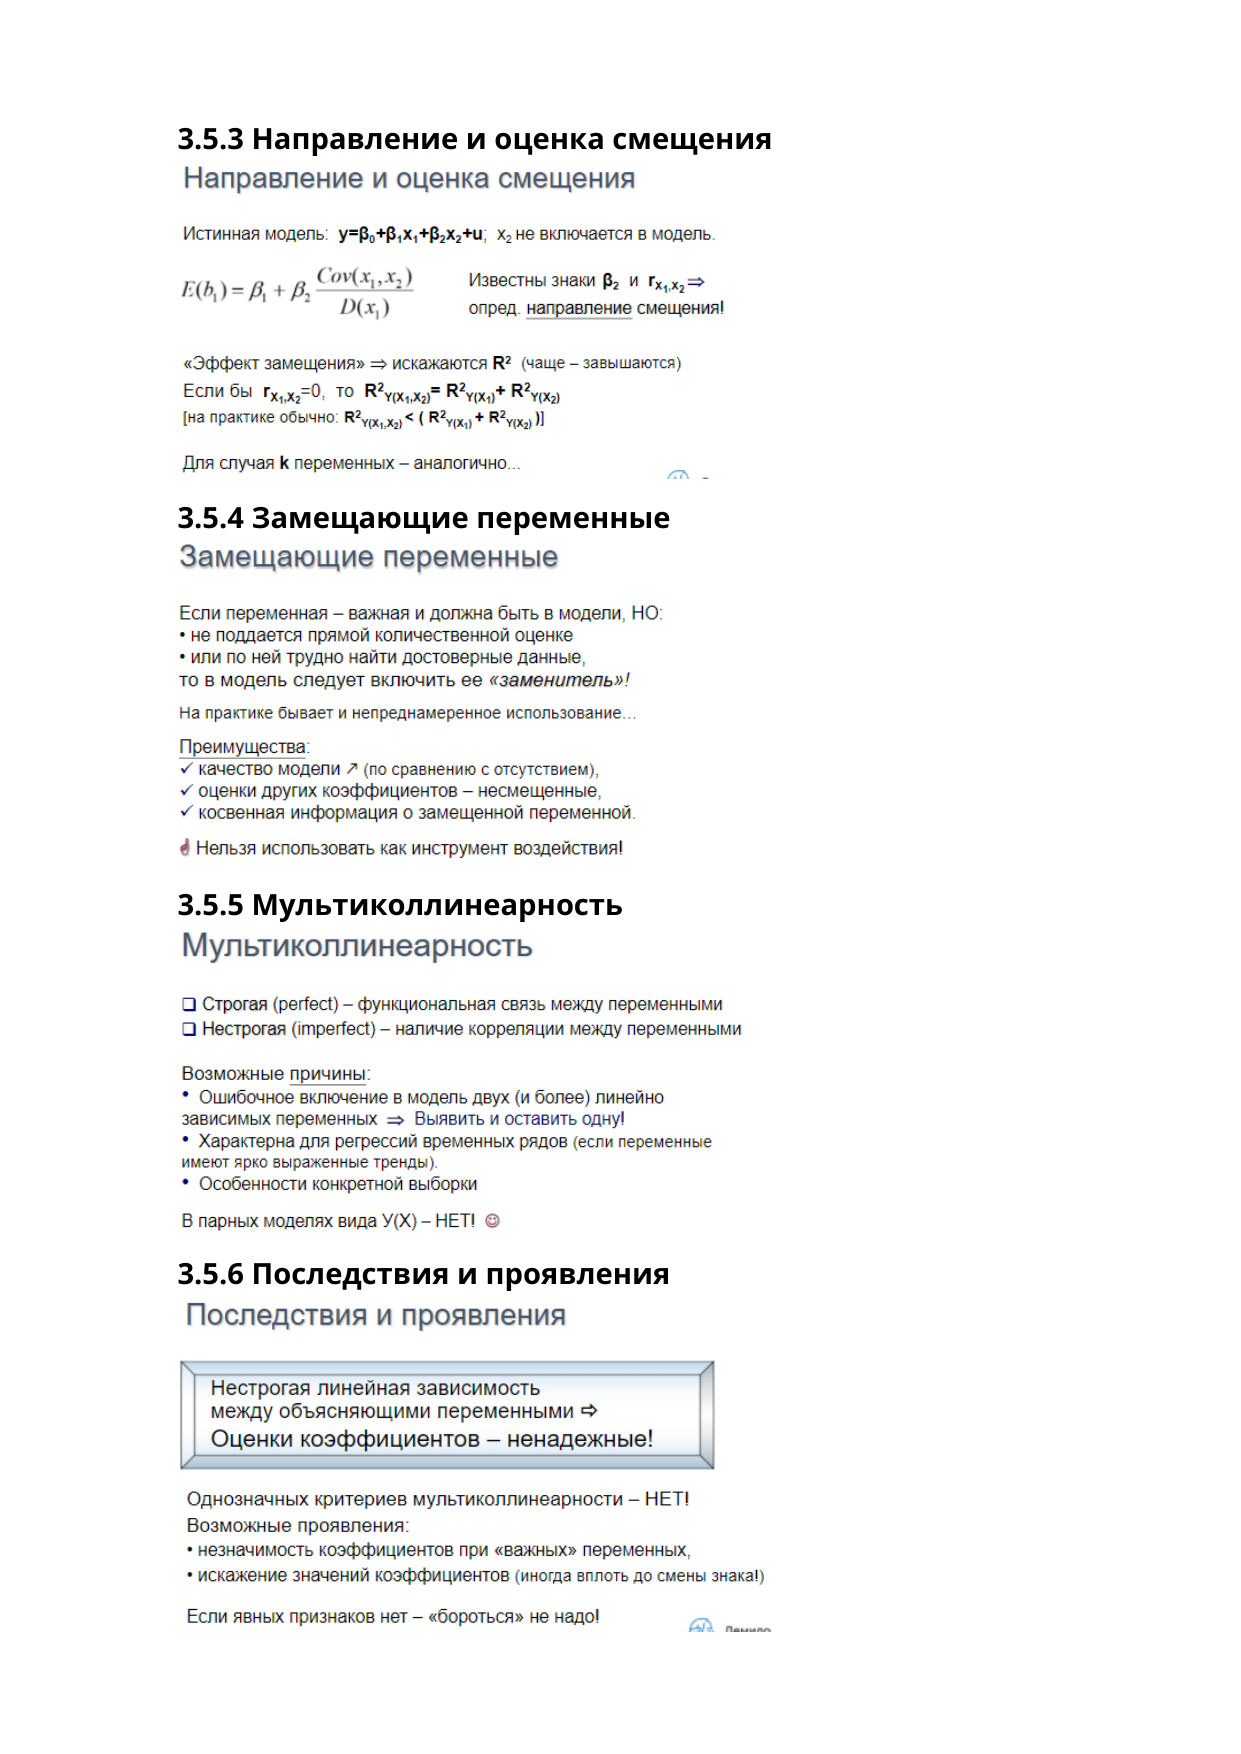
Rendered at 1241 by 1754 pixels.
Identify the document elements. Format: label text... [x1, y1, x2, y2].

picture [177, 927, 746, 1235]
subtitle 3.5.3 Направление и оценка смещения [177, 118, 1152, 158]
subtitle 3.5.4 Замещающие переменные [177, 498, 1152, 537]
picture [177, 540, 673, 866]
subtitle 3.5.6 Последствия и проявления [177, 1253, 1152, 1293]
picture [177, 1296, 772, 1632]
picture [177, 161, 730, 479]
subtitle 3.5.5 Мультиколлинеарность [177, 884, 1152, 924]
